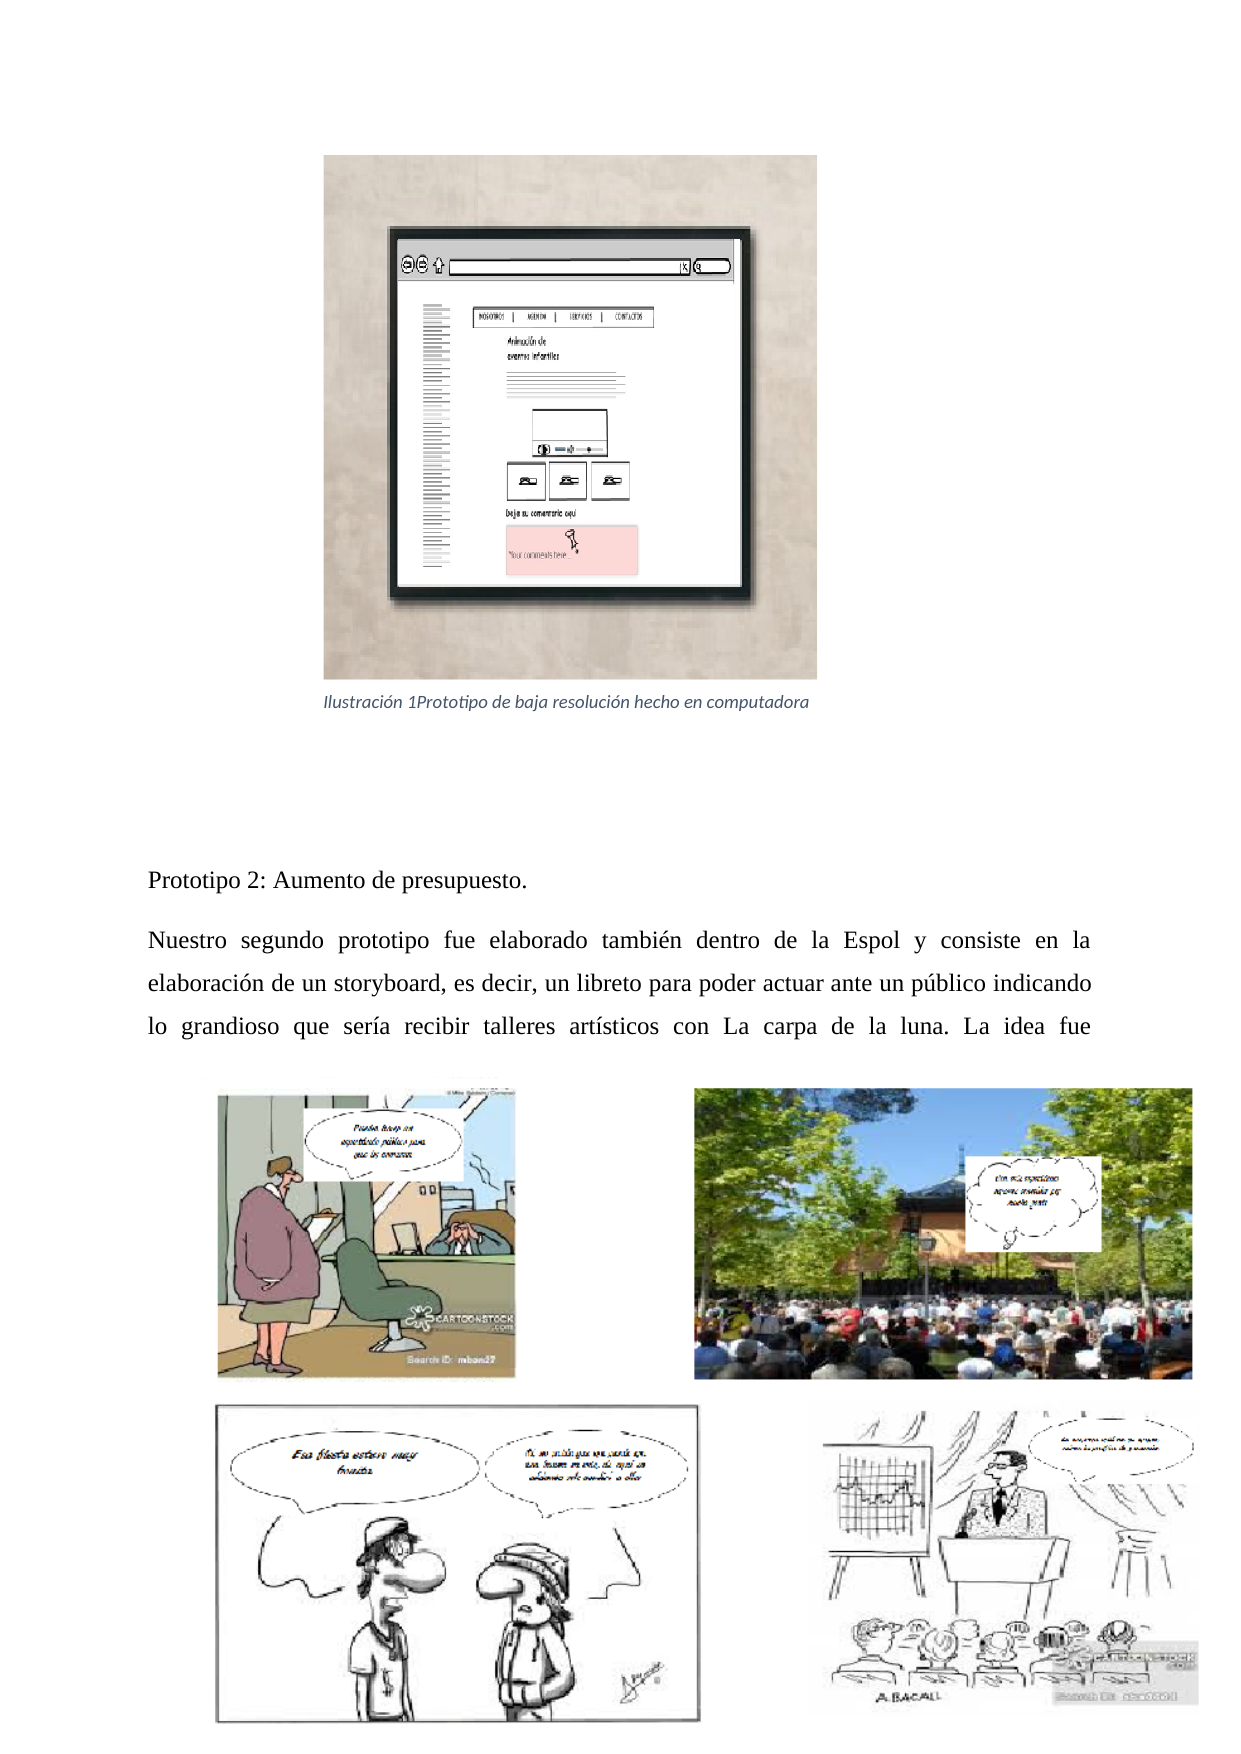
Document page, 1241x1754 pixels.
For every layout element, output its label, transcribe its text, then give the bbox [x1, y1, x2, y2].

text Nuestro segundo prototipo fue elaborado también dentro de la Espol y consiste en la elaboración de un storyboard, es decir, un libreto para poder actuar ante un público indicando lo grandioso que sería recibir talleres artísticos con La carpa de la luna. La idea fue desarrollada debido a que, uno de los factores que causa un bajo impacto para la empresa, como fue detallada en la matriz impacto-dificultad, es el bajo presupuesto. La carpa de la luna puede tener ideas originales, pero a pesar de esto podría hacer fiestas aún más llamativas, que atraigan a un público de la clase media alta e incluso alta, si tuvieran un mejor presupuesto. Para esta solución se tomó la analogía ladrón-doctor de “sorprender al usuario”, así La carpa de la luna debería atraer a los clientes para talleres artísticos e ir aumento el presupuesto. El aumento de presupuesto es para que ellos puedan hacer fiestas más llamativas y poder convencer al cliente de que sus servicios son excelentes y deben ser difundidos. El storyboard de cómo esta solución podrá dar fruto está dado a continuación: [148, 925, 1092, 1040]
picture [323, 155, 818, 680]
text Prototipo 2: Aumento de presupuesto. [148, 865, 1092, 894]
picture [199, 1077, 1224, 1754]
